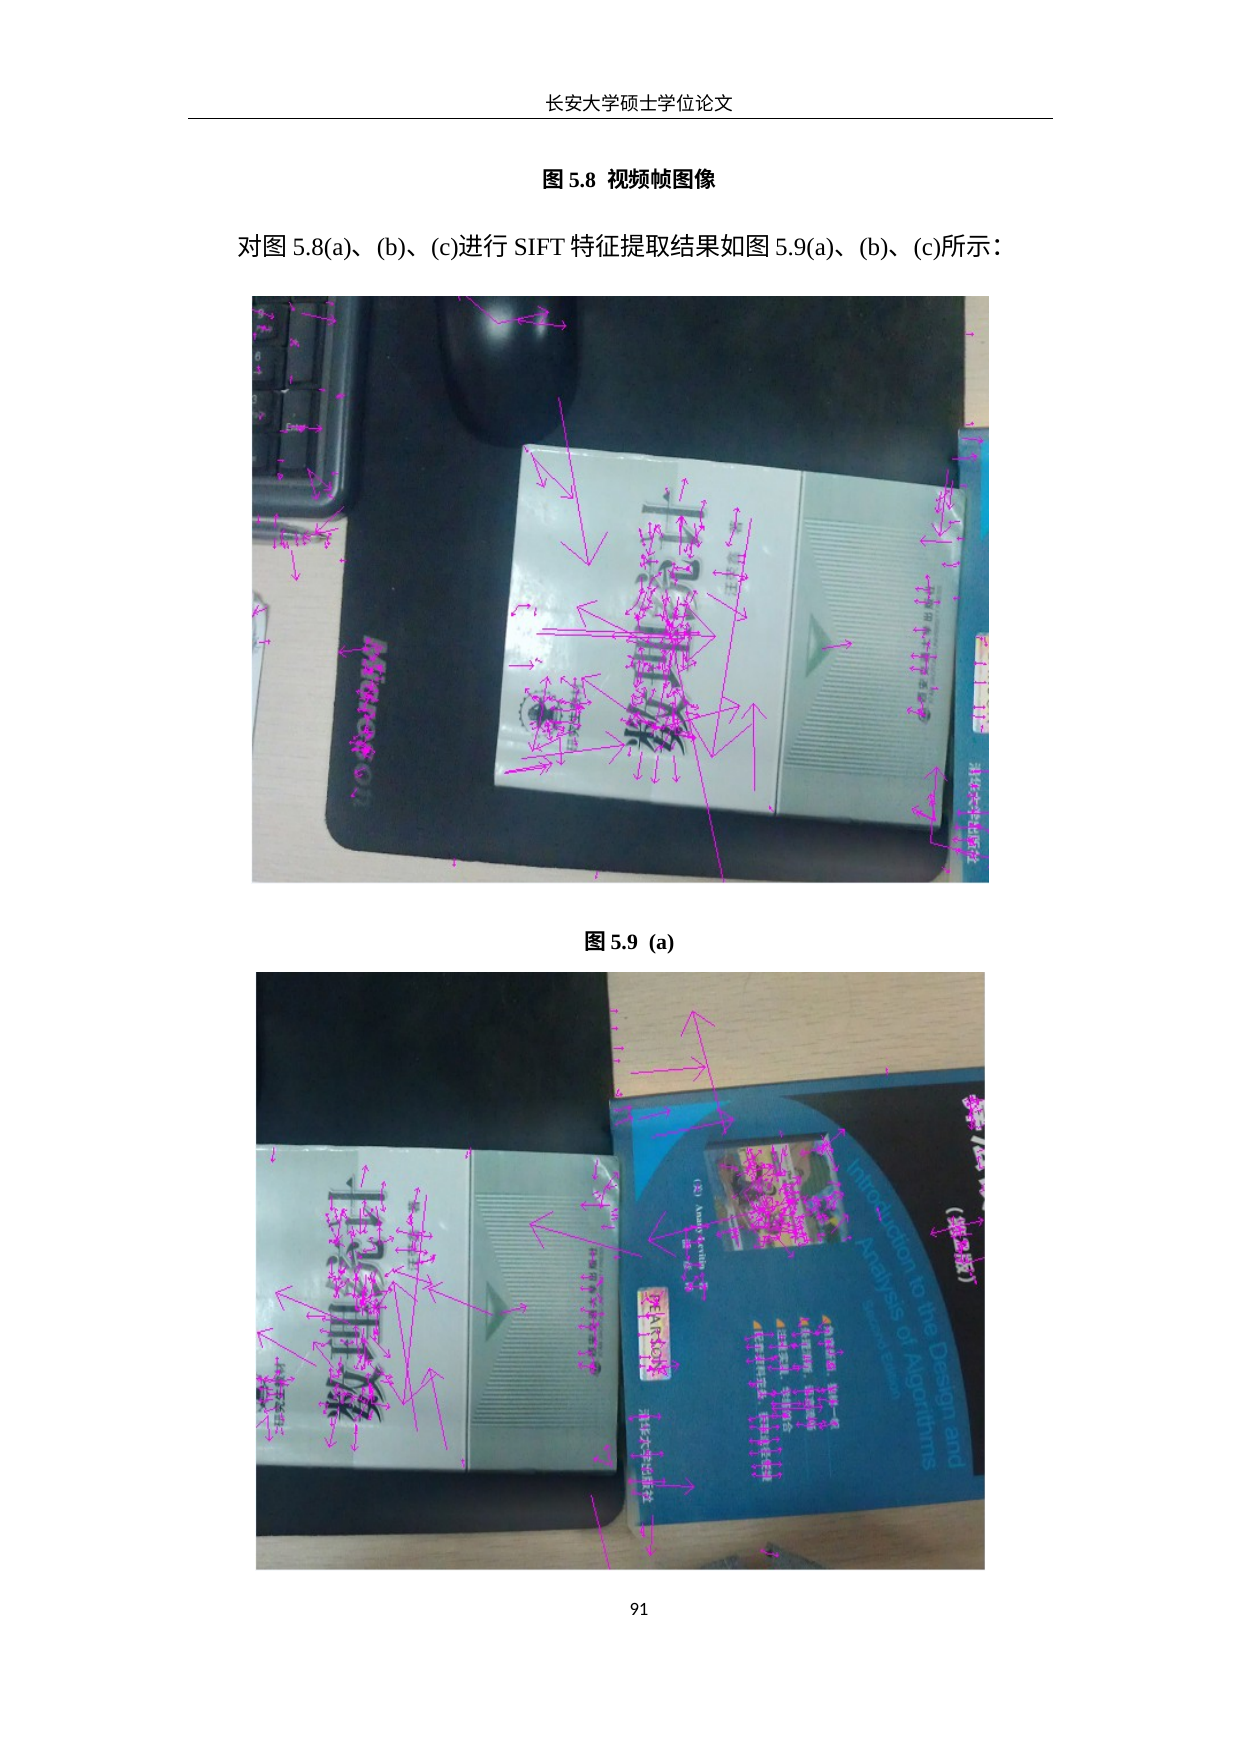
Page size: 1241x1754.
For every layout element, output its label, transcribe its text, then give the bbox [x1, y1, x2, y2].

picture [255, 972, 986, 1571]
text 图5.9 (a) [187, 923, 1053, 957]
picture [251, 296, 989, 884]
text 对图5.8(a)、(b)、(c)进行SIFT特征提取结果如图5.9(a)、(b)、(c)所示： [187, 210, 1053, 278]
text 图5.8 视频帧图像 [187, 161, 1053, 194]
